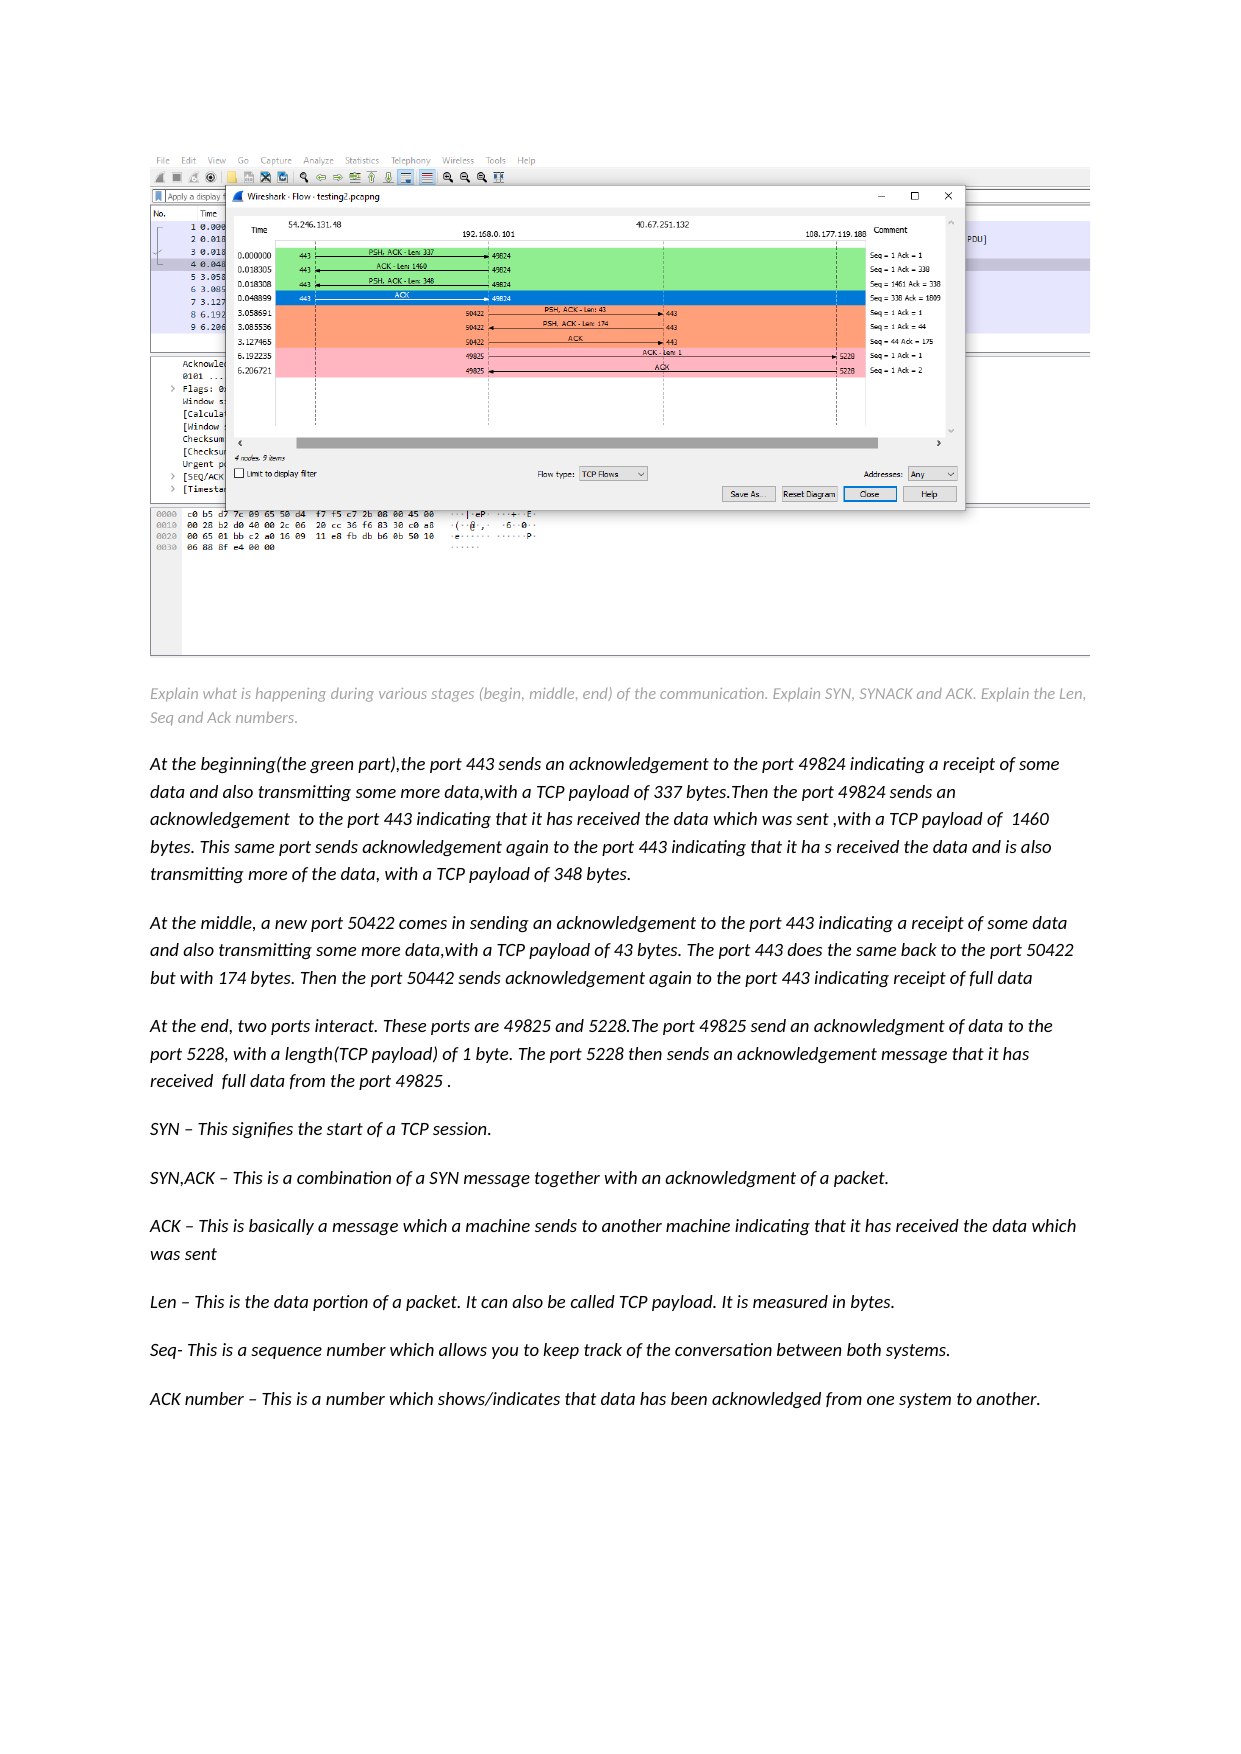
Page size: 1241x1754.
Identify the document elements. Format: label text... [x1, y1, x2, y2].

text Explain what is happening during various stages (begin, middle, end) of the communication. Explain SYN, SYNACK and ACK. Explain the Len, Seq and Ack numbers. [150, 683, 1090, 728]
text At the beginning(the green part),the port 443 sends an acknowledgement to the port 49824 indicating a receipt of some data and also transmitting some more data,with a TCP payload of 337 bytes.Then the port 49824 sends an acknowledgement to the port 443 indicating that it has received the data which was sent ,with a TCP payload of 1460 bytes. This same port sends acknowledgement again to the port 443 indicating that it ha s received the data and is also transmitting more of the data, with a TCP payload of 348 bytes. [150, 753, 1090, 886]
text SYN – This signifies the start of a TCP session. [150, 1118, 1090, 1141]
text ACK number – This is a number which shows/indicates that data has been acknowledged from one system to another. [150, 1387, 1090, 1410]
text At the middle, a new port 50422 comes in sending an acknowledgement to the port 443 indicating a receipt of some data and also transmitting some more data,with a TCP payload of 43 bytes. The port 443 does the same back to the port 50422 but with 174 bytes. Then the port 50442 sends acknowledgement again to the port 443 indicating receipt of full data [150, 911, 1090, 989]
text ACK – This is basically a message which a machine sends to another machine indicating that it has received the data which was sent [150, 1214, 1090, 1265]
text SYN,ACK – This is a combination of a SYN message together with an acknowledgment of a packet. [150, 1166, 1090, 1189]
text Seq- This is a sequence number which allows you to keep track of the conversation between both systems. [150, 1338, 1090, 1361]
text At the end, two ports interact. These ports are 49825 and 5228.The port 49825 send an acknowledgment of data to the port 5228, with a length(TCP payload) of 1 byte. The port 5228 then sends an acknowledgement message that it has received full data from the port 49825 . [150, 1014, 1090, 1092]
text Len – This is the data portion of a packet. It can also be called TCP payload. It is measured in bytes. [150, 1290, 1090, 1313]
picture [150, 150, 1091, 658]
